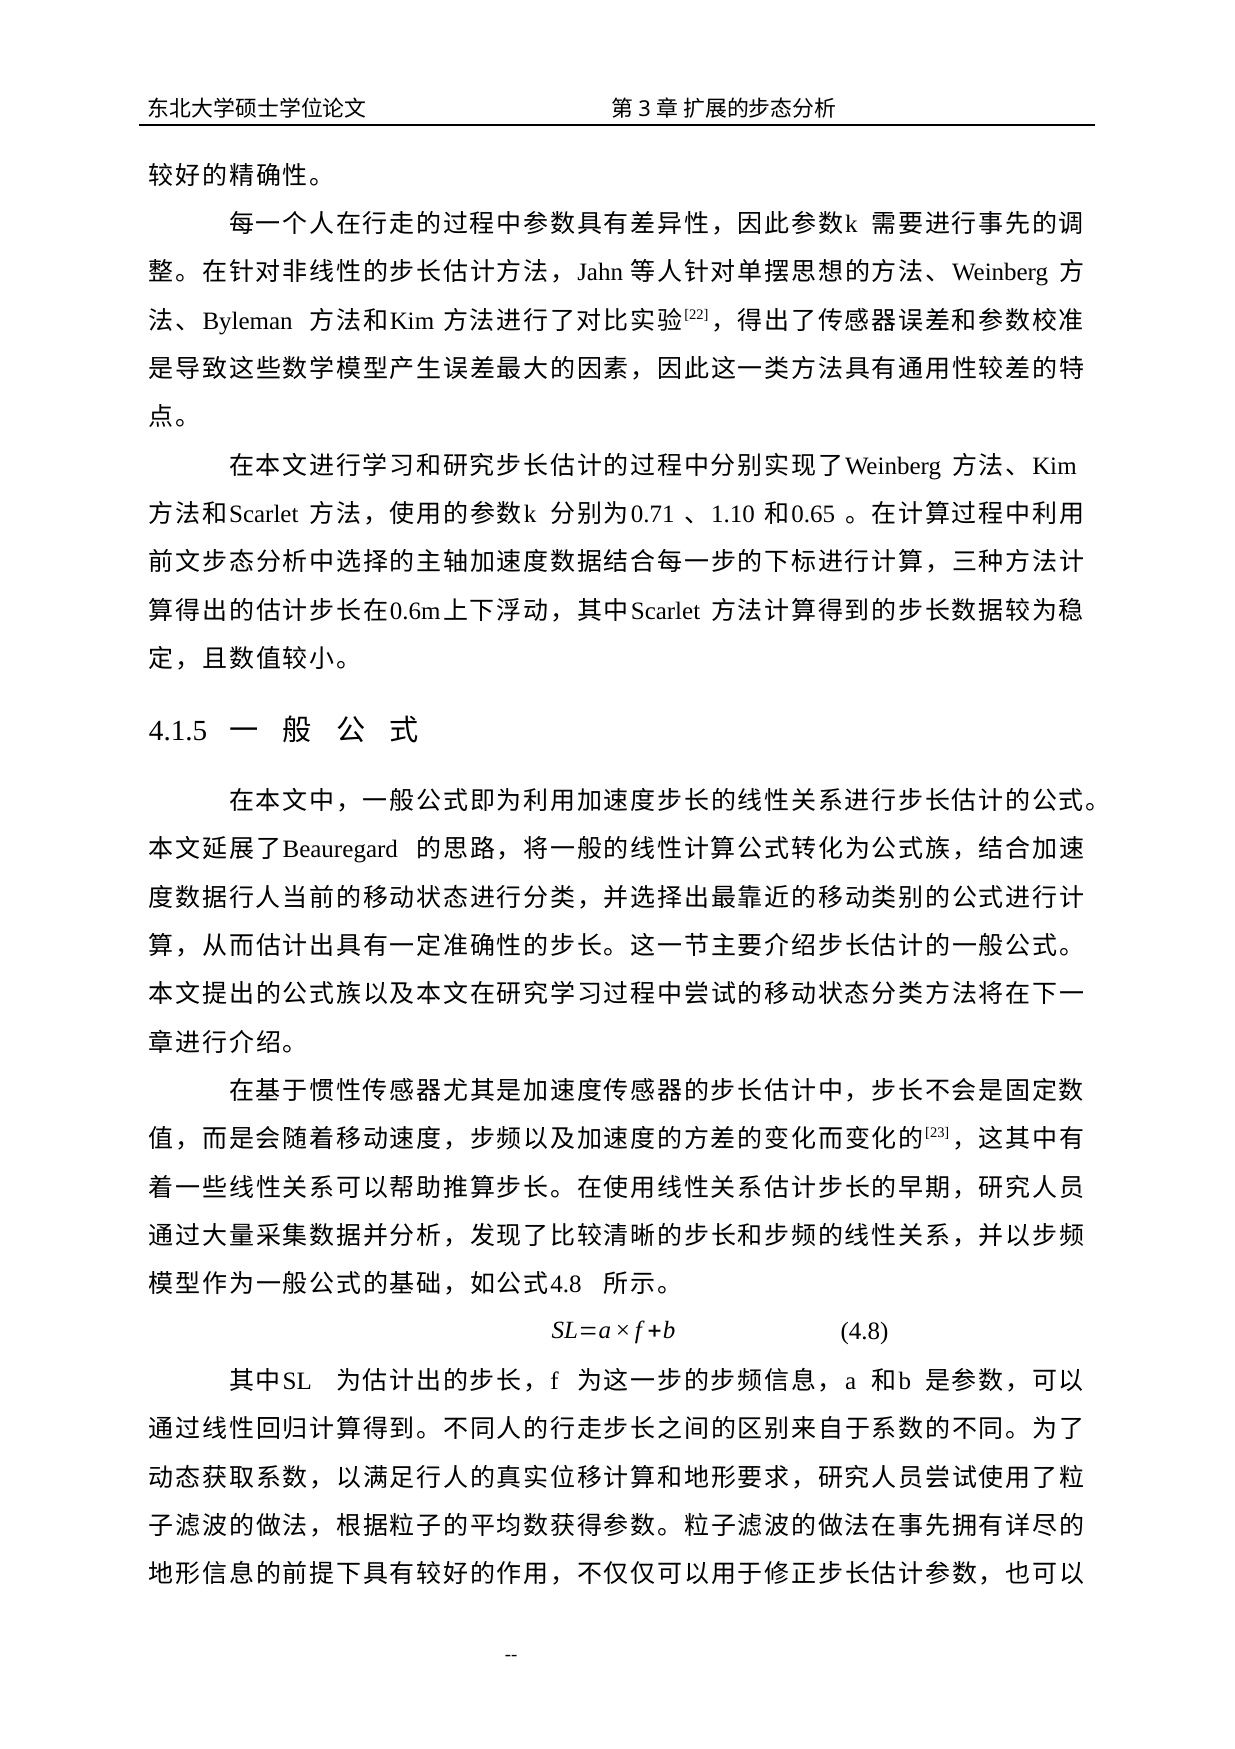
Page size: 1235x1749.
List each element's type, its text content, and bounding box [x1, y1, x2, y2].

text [149, 1354, 1086, 1596]
text 每一个人在行走的过程中参数具有差异性，因此参数k需要进行事先的调整。在针对非线性的步长估计方法，Jahn等人针对单摆思想的方法、Weinberg方法、Byleman方法和Kim方法进行了对比实验[22]，得出了传感器误差和参数校准是导致这些数学模型产生误差最大的因素，因此这一类方法具有通用性较差的特点。 [149, 197, 1086, 439]
text 在基于惯性传感器尤其是加速度传感器的步长估计中，步长不会是固定数值，而是会随着移动速度，步频以及加速度的方差的变化而变化的[23]，这其中有着一些线性关系可以帮助推算步长。在使用线性关系估计步长的早期，研究人员通过大量采集数据并分析，发现了比较清晰的步长和步频的线性关系，并以步频模型作为一般公式的基础，如公式4.8所示。 [149, 1064, 1086, 1306]
text (4.8) [149, 1306, 1086, 1354]
subtitle 一般公式 [149, 703, 1086, 752]
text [149, 149, 1086, 197]
text 在本文进行学习和研究步长估计的过程中分别实现了Weinberg方法、Kim方法和Scarlet方法，使用的参数k分别为0.71、1.10和0.65。在计算过程中利用前文步态分析中选择的主轴加速度数据结合每一步的下标进行计算，三种方法计算得出的估计步长在0.6m上下浮动，其中Scarlet方法计算得到的步长数据较为稳定，且数值较小。 [149, 439, 1086, 681]
text 在本文中，一般公式即为利用加速度步长的线性关系进行步长估计的公式。本文延展了Beauregard的思路，将一般的线性计算公式转化为公式族，结合加速度数据行人当前的移动状态进行分类，并选择出最靠近的移动类别的公式进行计算，从而估计出具有一定准确性的步长。这一节主要介绍步长估计的一般公式。本文提出的公式族以及本文在研究学习过程中尝试的移动状态分类方法将在下一章进行介绍。 [149, 774, 1086, 1064]
